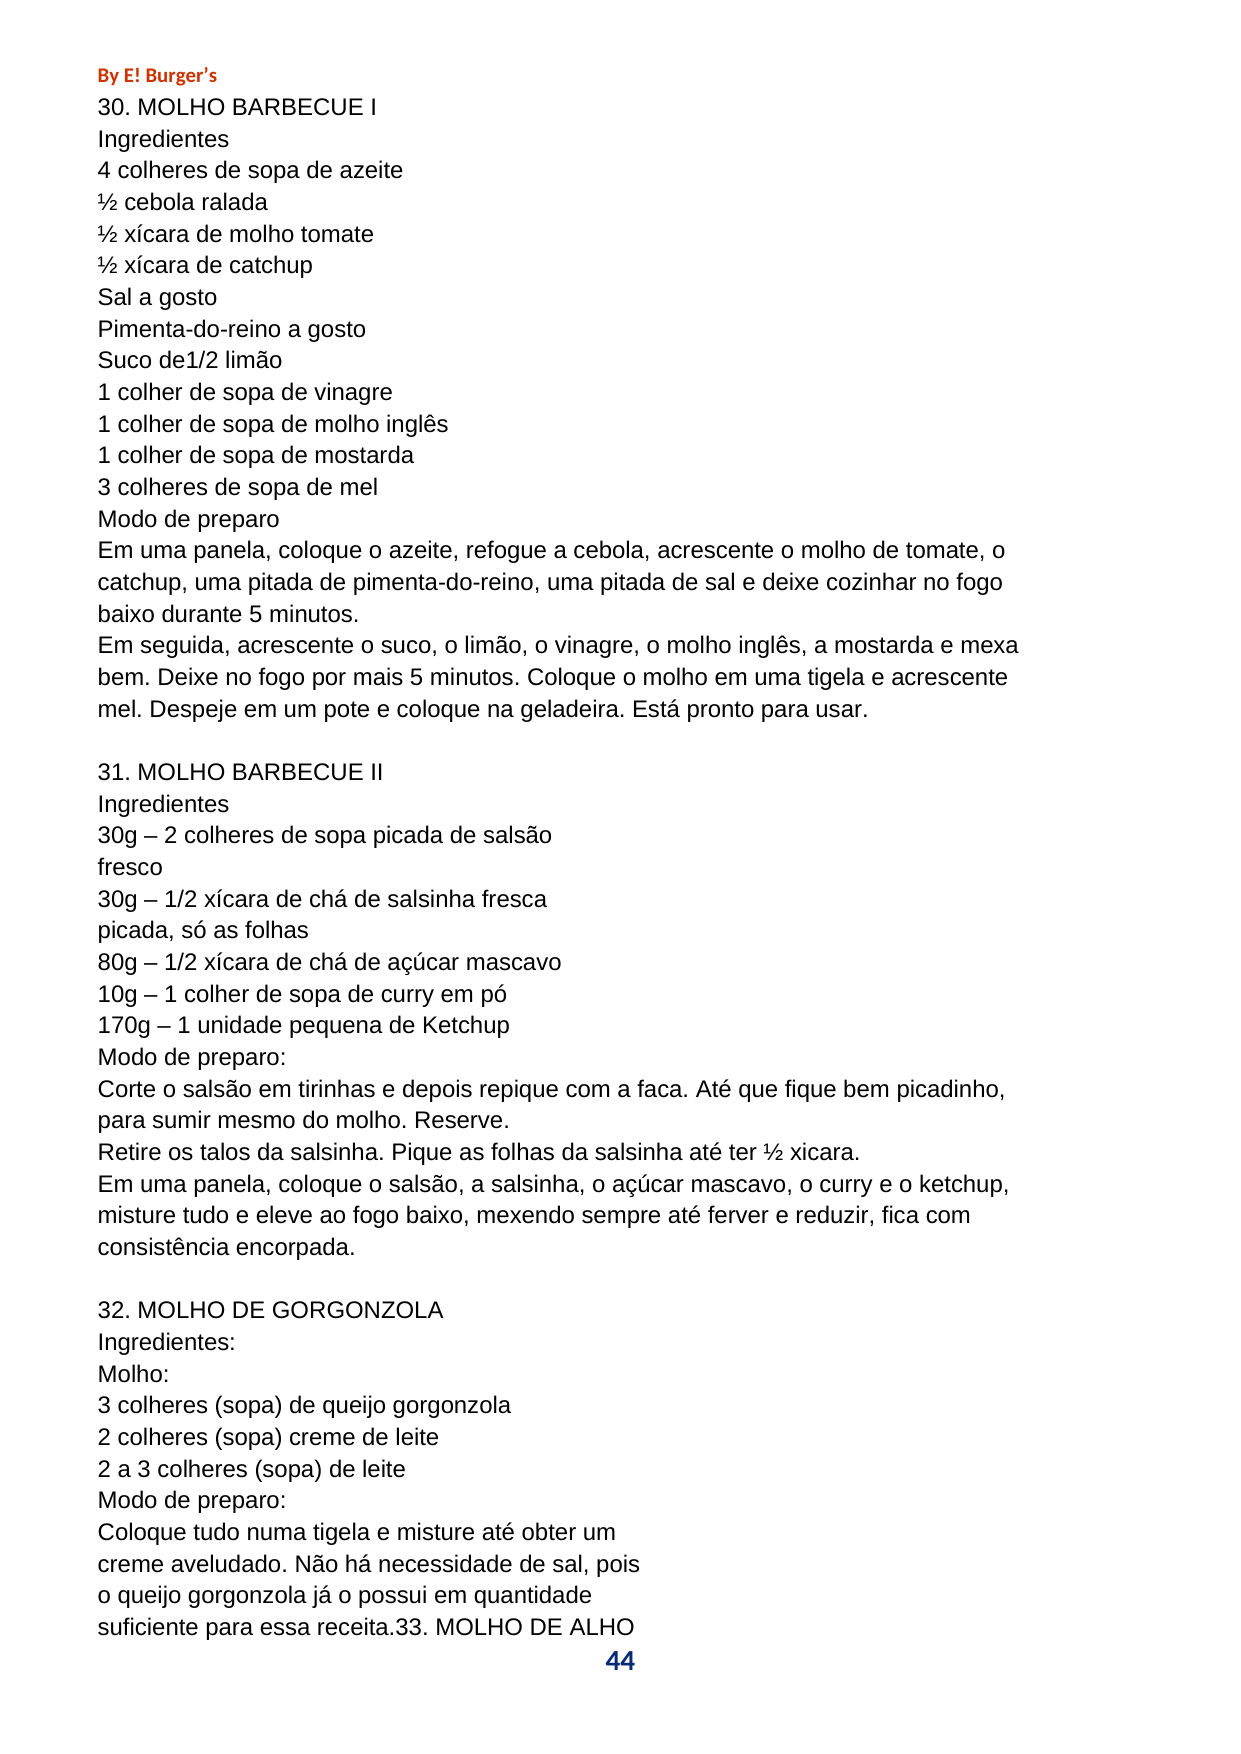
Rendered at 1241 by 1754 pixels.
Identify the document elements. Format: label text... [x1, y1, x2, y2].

text Pimenta-do-reino a gosto [97, 315, 1143, 342]
text 31. MOLHO BARBECUE II [97, 758, 1143, 786]
text Corte o salsão em tirinhas e depois repique com a faca. Até que fique bem picadinho, [97, 1075, 1143, 1102]
text ½ xícara de catchup [97, 251, 1143, 279]
text misture tudo e eleve ao fogo baixo, mexendo sempre até ferver e reduzir, fica com [97, 1201, 1143, 1229]
text 10g – 1 colher de sopa de curry em pó [97, 980, 1143, 1007]
text 32. MOLHO DE GORGONZOLA [97, 1296, 1143, 1324]
text 30g – 1/2 xícara de chá de salsinha fresca [97, 885, 1143, 912]
text ½ xícara de molho tomate [97, 220, 1143, 247]
text o queijo gorgonzola já o possui em quantidade [97, 1581, 1143, 1609]
text Em seguida, acrescente o suco, o limão, o vinagre, o molho inglês, a mostarda e mexa [97, 631, 1143, 659]
text baixo durante 5 minutos. [97, 600, 1143, 627]
text 30g – 2 colheres de sopa picada de salsão [97, 821, 1143, 849]
text 30. MOLHO BARBECUE I [97, 93, 1143, 121]
text 170g – 1 unidade pequena de Ketchup [97, 1011, 1143, 1039]
text 2 colheres (sopa) creme de leite [97, 1423, 1143, 1451]
text consistência encorpada. [97, 1233, 1143, 1261]
text creme aveludado. Não há necessidade de sal, pois [97, 1550, 1143, 1577]
text Modo de preparo [97, 505, 1143, 532]
text mel. Despeje em um pote e coloque na geladeira. Está pronto para usar. [97, 695, 1143, 722]
text Sal a gosto [97, 283, 1143, 311]
text Coloque tudo numa tigela e misture até obter um [97, 1518, 1143, 1546]
text bem. Deixe no fogo por mais 5 minutos. Coloque o molho em uma tigela e acrescente [97, 663, 1143, 691]
text 1 colher de sopa de molho inglês [97, 410, 1143, 437]
text Ingredientes [97, 125, 1143, 152]
text Ingredientes [97, 790, 1143, 817]
text 2 a 3 colheres (sopa) de leite [97, 1455, 1143, 1482]
text Modo de preparo: [97, 1486, 1143, 1514]
text catchup, uma pitada de pimenta-do-reino, uma pitada de sal e deixe cozinhar no fogo [97, 568, 1143, 596]
text Retire os talos da salsinha. Pique as folhas da salsinha até ter ½ xicara. [97, 1138, 1143, 1166]
text 1 colher de sopa de vinagre [97, 378, 1143, 406]
text fresco [97, 853, 1143, 881]
text Em uma panela, coloque o salsão, a salsinha, o açúcar mascavo, o curry e o ketchup, [97, 1170, 1143, 1197]
text 1 colher de sopa de mostarda [97, 441, 1143, 469]
text ½ cebola ralada [97, 188, 1143, 216]
text Ingredientes: [97, 1328, 1143, 1356]
text para sumir mesmo do molho. Reserve. [97, 1106, 1143, 1134]
text picada, só as folhas [97, 916, 1143, 944]
text Suco de1/2 limão [97, 346, 1143, 374]
text Molho: [97, 1360, 1143, 1387]
text 3 colheres de sopa de mel [97, 473, 1143, 501]
text Em uma panela, coloque o azeite, refogue a cebola, acrescente o molho de tomate, o [97, 536, 1143, 564]
text 3 colheres (sopa) de queijo gorgonzola [97, 1391, 1143, 1419]
text Modo de preparo: [97, 1043, 1143, 1071]
text suficiente para essa receita.33. MOLHO DE ALHO [97, 1613, 1143, 1641]
text 4 colheres de sopa de azeite [97, 156, 1143, 184]
text 80g – 1/2 xícara de chá de açúcar mascavo [97, 948, 1143, 976]
